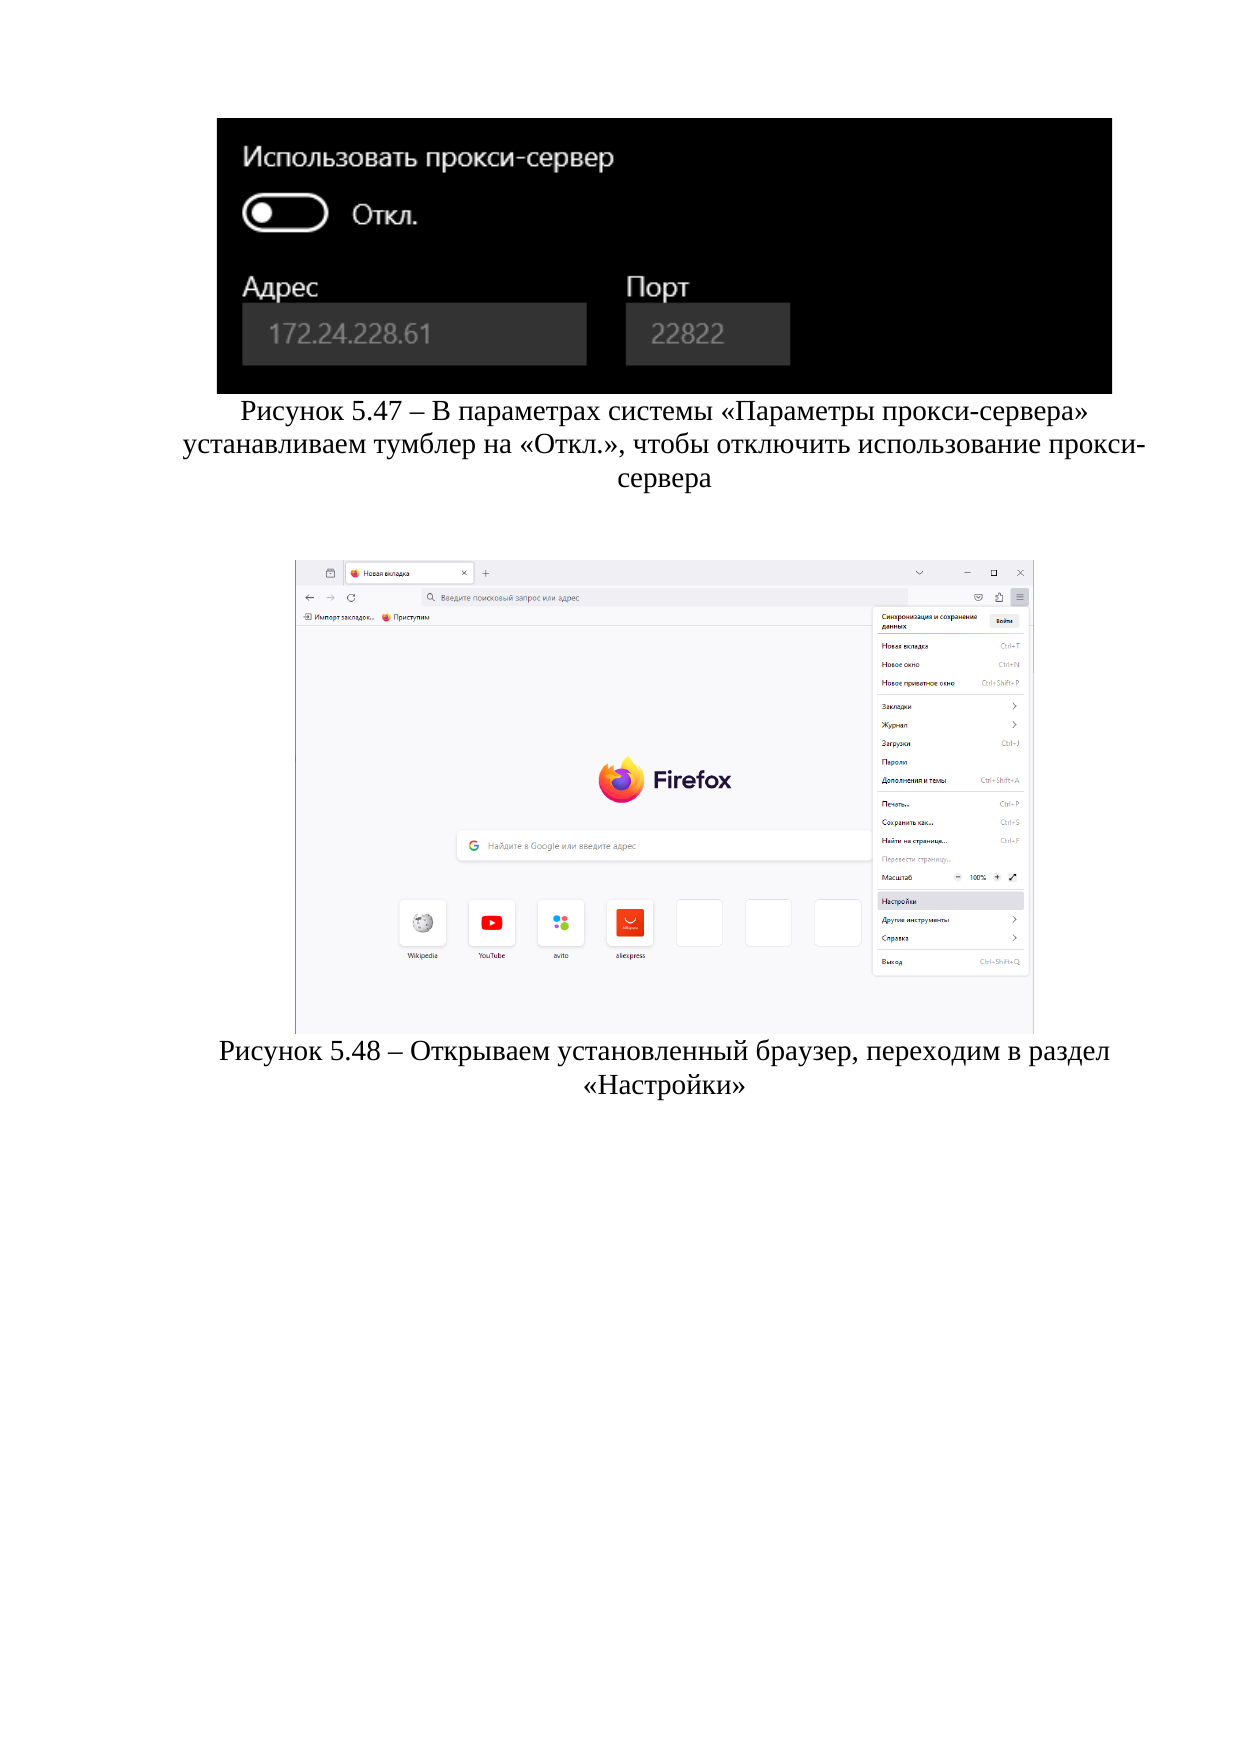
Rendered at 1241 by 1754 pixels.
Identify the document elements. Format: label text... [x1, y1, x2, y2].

picture [295, 560, 1034, 1034]
picture [216, 118, 1113, 394]
